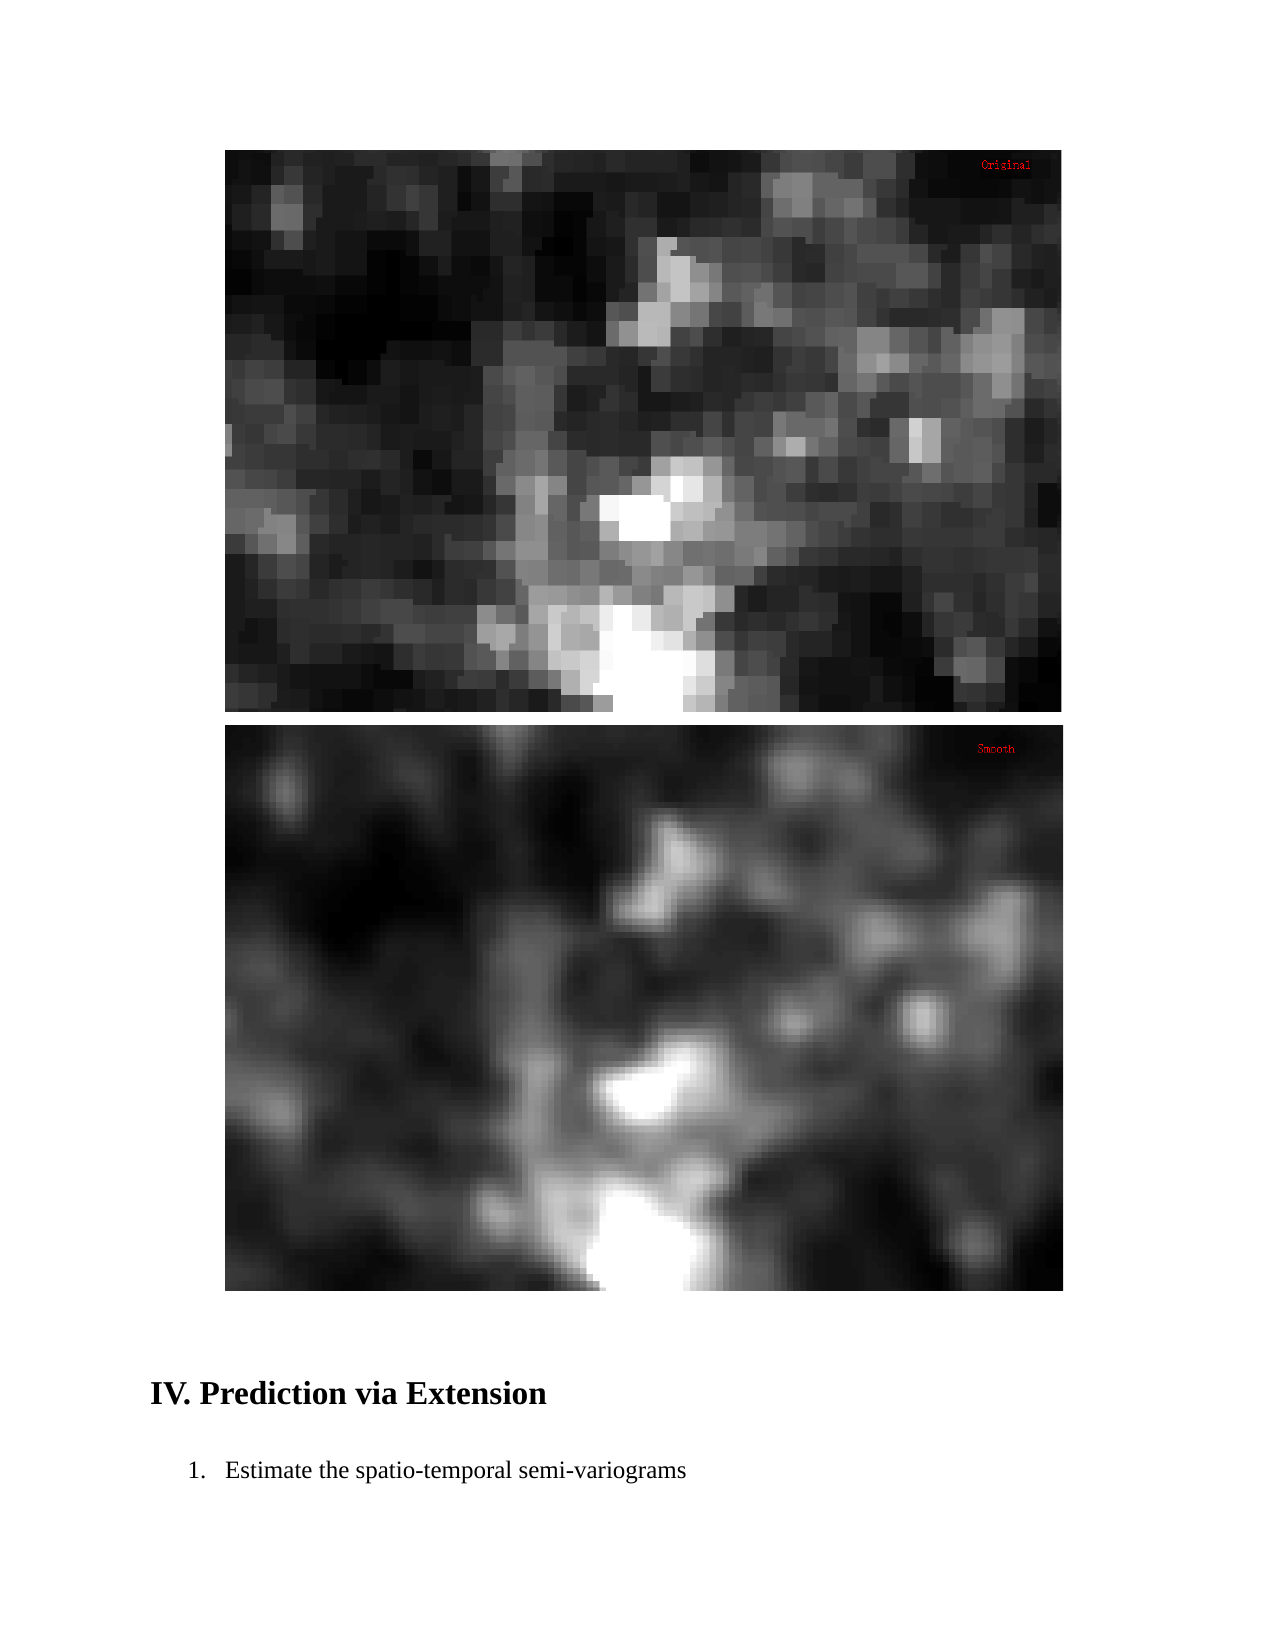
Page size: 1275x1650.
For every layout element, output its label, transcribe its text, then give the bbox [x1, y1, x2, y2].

picture [225, 725, 1064, 1291]
subtitle Estimate the spatio-temporal semi-variograms [187, 1456, 1125, 1484]
picture [225, 150, 1062, 712]
subtitle IV. Prediction via Extension [150, 1373, 1125, 1411]
